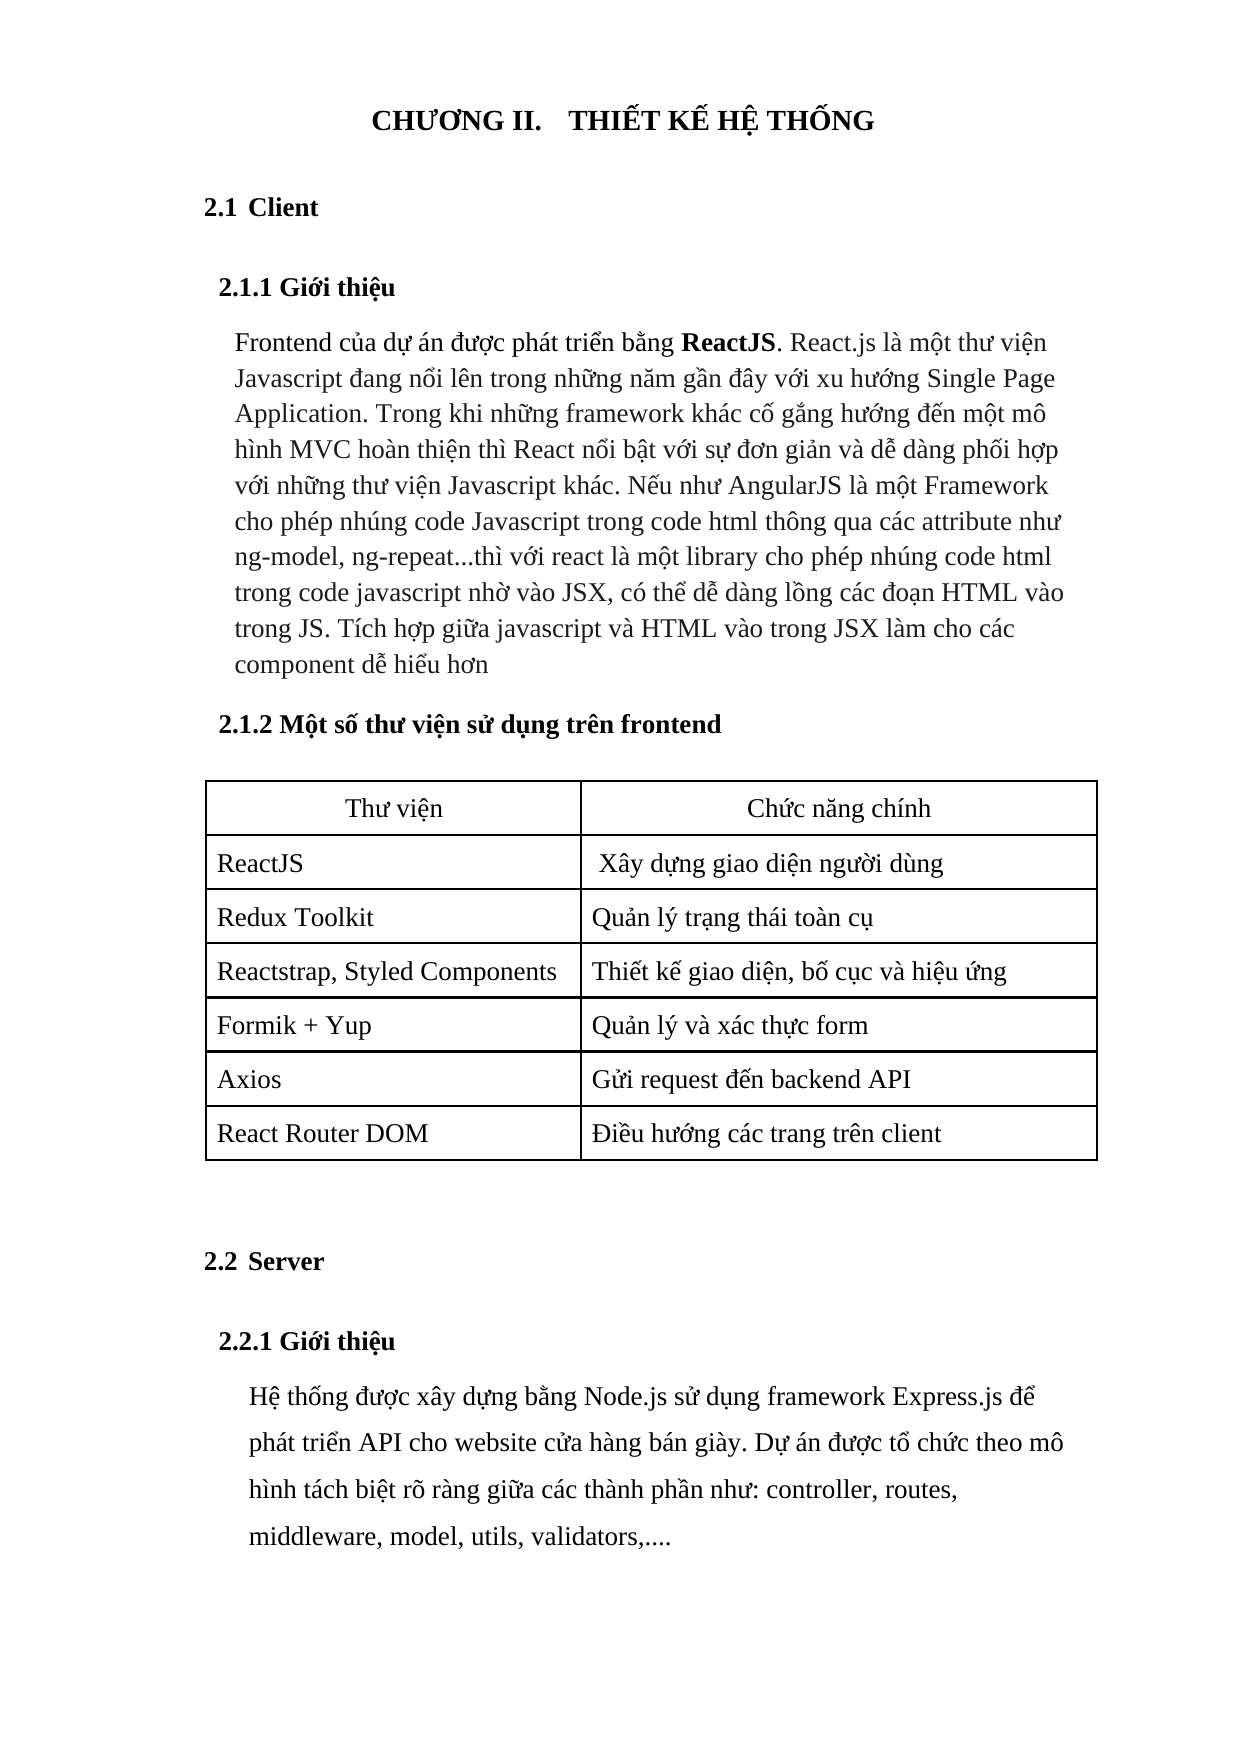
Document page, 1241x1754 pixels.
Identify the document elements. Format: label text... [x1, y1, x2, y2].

table_cell Redux Toolkit [207, 890, 580, 942]
table_cell Quản lý và xác thực form [582, 999, 1096, 1050]
subtitle THIẾT KẾ HỆ THỐNG [159, 103, 1087, 137]
table_cell Axios [207, 1053, 580, 1104]
text Hệ thống được xây dựng bằng Node.js sử dụng framework Express.js để phát triển API cho website cửa hàng bán giày. Dự án được tổ chức theo mô hình tách biệt rõ ràng giữa các thành phần như: controller, routes, middleware, model, utils, validators,.... [248, 1380, 1087, 1551]
subtitle 2.1.1 Giới thiệu [218, 271, 1087, 302]
table_cell React Router DOM [207, 1107, 580, 1158]
table_header Chức năng chính [582, 782, 1096, 834]
subtitle 2.1.2 Một số thư viện sử dụng trên frontend [159, 708, 1090, 739]
subtitle Client [204, 191, 1087, 222]
text Frontend của dự án được phát triển bằng ReactJS. React.js là một thư viện Javascript đang nổi lên trong những năm gần đây với xu hướng Single Page Application. Trong khi những framework khác cố gắng hướng đến một mô hình MVC hoàn thiện thì React nổi bật với sự đơn giản và dễ dàng phối hợp với những thư viện Javascript khác. Nếu như AngularJS là một Framework cho phép nhúng code Javascript trong code html thông qua các attribute như ng-model, ng-repeat...thì với react là một library cho phép nhúng code html trong code javascript nhờ vào JSX, có thể dễ dàng lồng các đoạn HTML vào trong JS. Tích hợp giữa javascript và HTML vào trong JSX làm cho các component dễ hiểu hơn [234, 326, 1090, 679]
subtitle 2.2.1 Giới thiệu [218, 1325, 1087, 1356]
table_cell Formik + Yup [207, 999, 580, 1050]
table_cell Gửi request đến backend API [582, 1053, 1096, 1104]
subtitle Server [204, 1245, 1087, 1276]
table_cell Xây dựng giao diện người dùng [582, 836, 1096, 888]
table_cell Quản lý trạng thái toàn cụ [582, 890, 1096, 942]
table_cell Điều hướng các trang trên client [582, 1107, 1096, 1158]
table_cell Reactstrap, Styled Components [207, 944, 580, 996]
table_cell ReactJS [207, 836, 580, 888]
table_cell Thiết kế giao diện, bố cục và hiệu ứng [582, 944, 1096, 996]
table_header Thư viện [207, 782, 580, 834]
